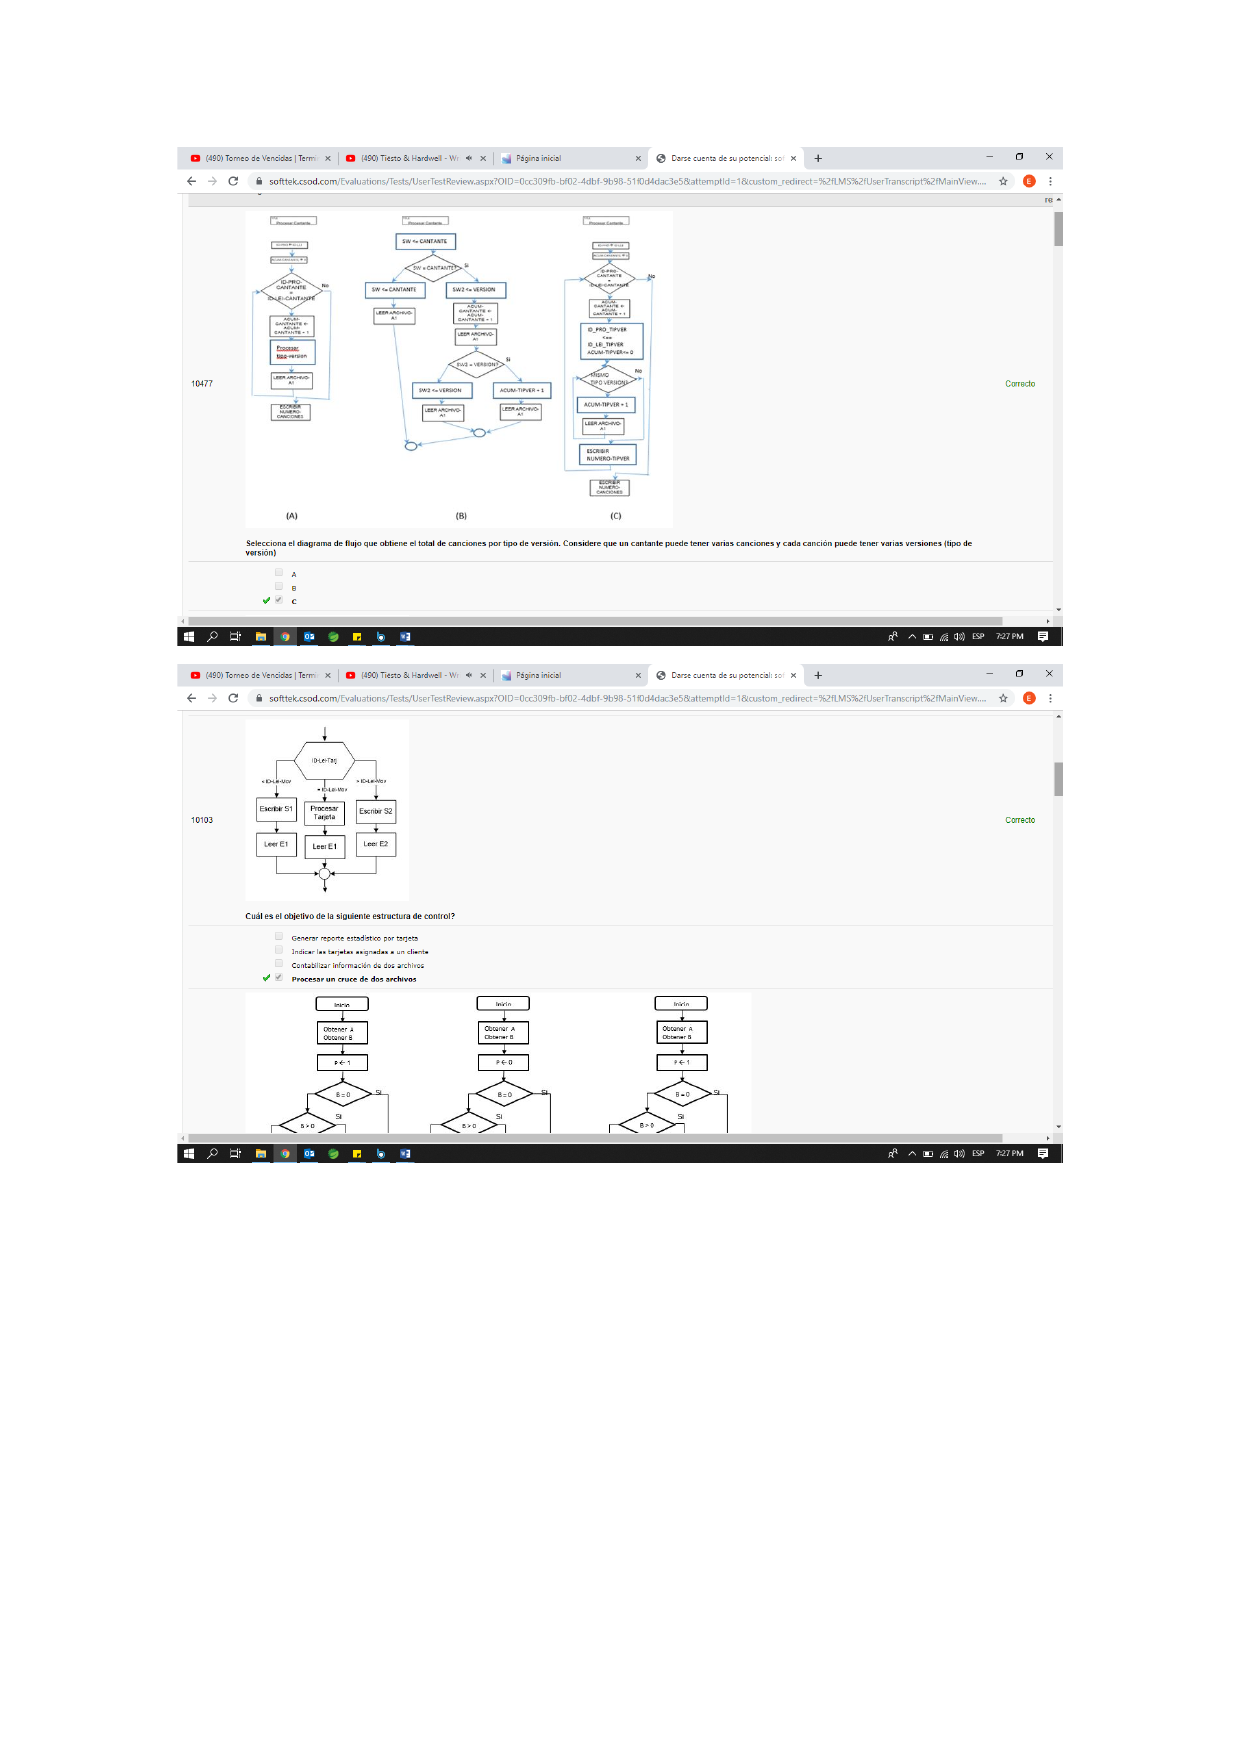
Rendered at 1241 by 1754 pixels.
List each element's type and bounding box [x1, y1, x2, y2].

picture [177, 664, 1063, 1163]
picture [177, 147, 1063, 646]
